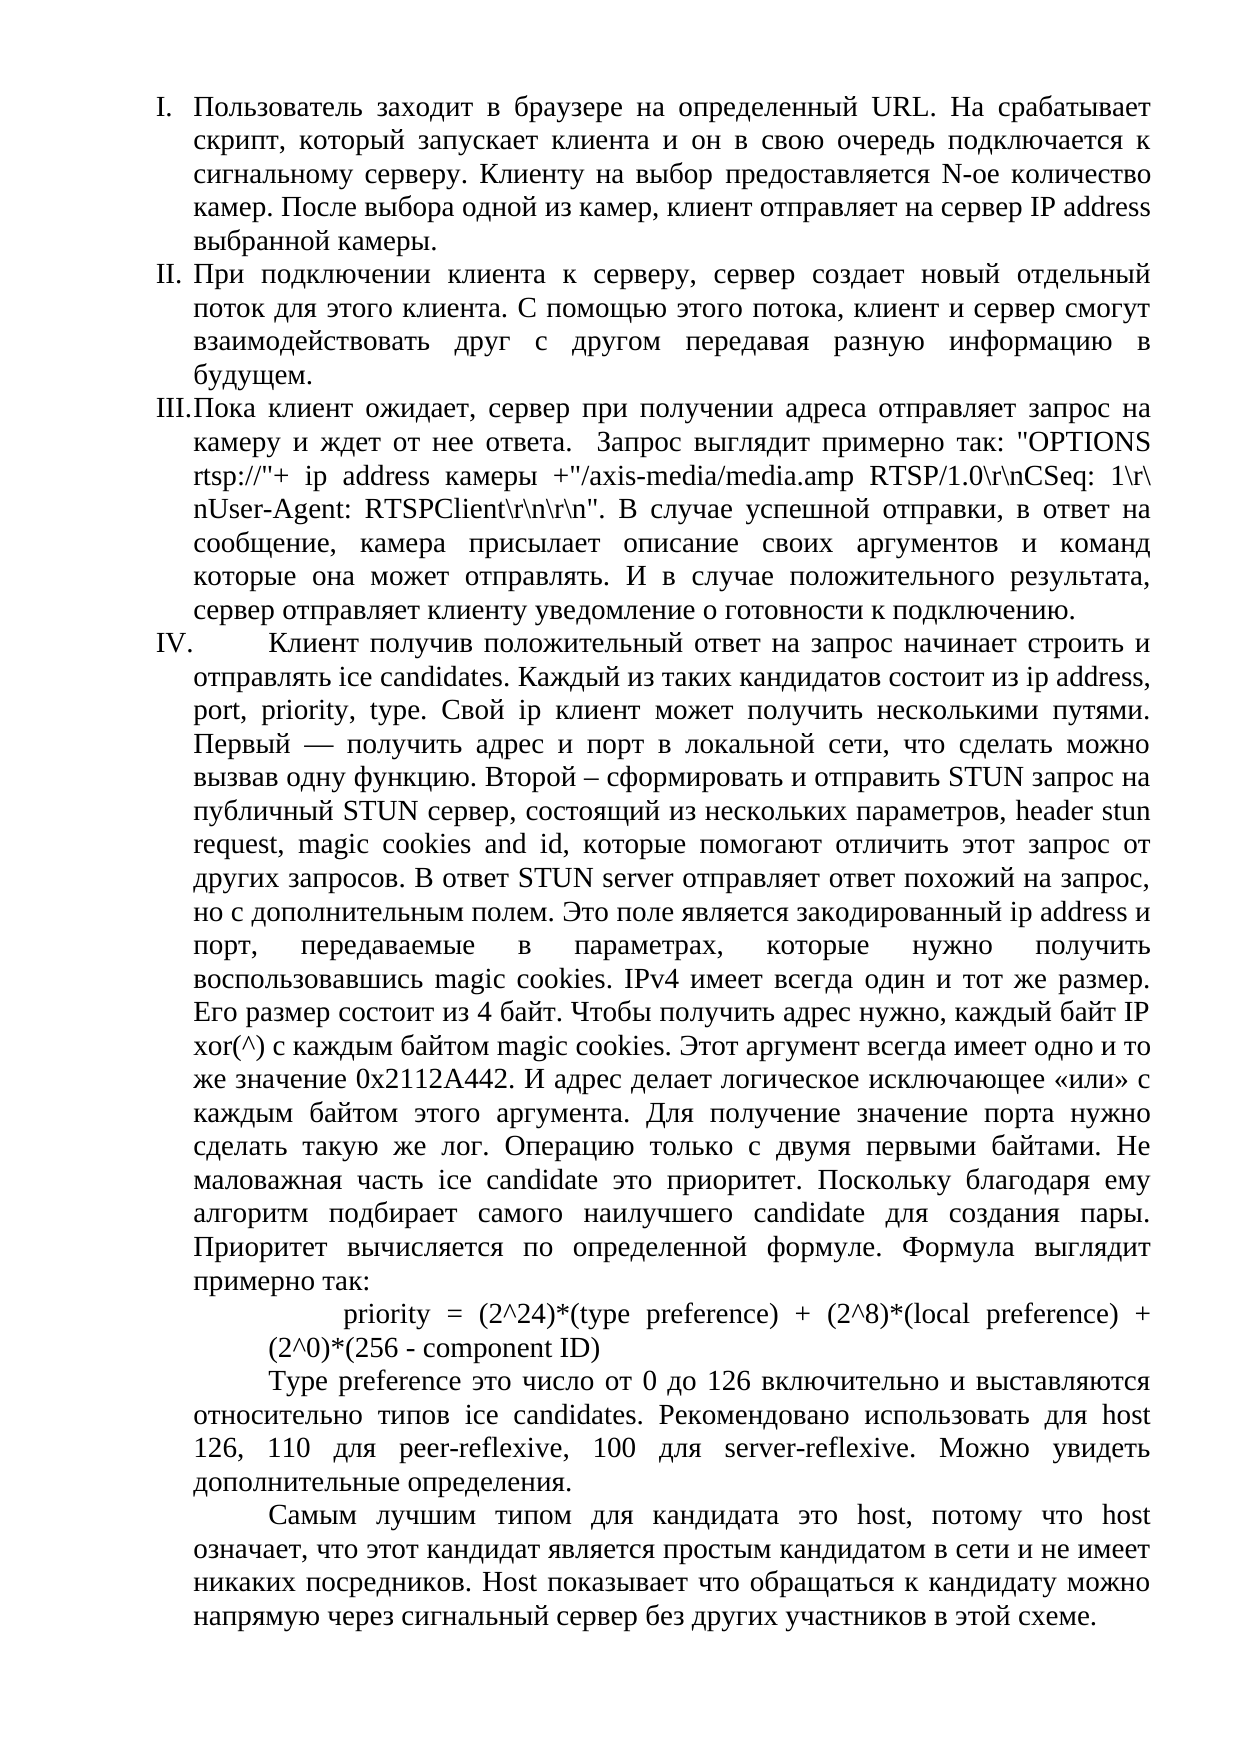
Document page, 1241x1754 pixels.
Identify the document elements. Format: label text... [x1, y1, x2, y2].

text Type preference это число от 0 до 126 включительно и выставляются относительно типов ice candidates. Рекомендовано использовать для host 126, 110 для peer-reflexive, 100 для server-reflexive. Можно увидеть дополнительные определения. [193, 1363, 1152, 1497]
list Пока клиент ожидает, сервер при получении адреса отправляет запрос на камеру и ждет от нее ответа. Запрос выглядит примерно так: "OPTIONS rtsp://"+ ip address камеры +"/axis-media/media.amp RTSP/1.0\r\nCSeq: 1\r\nUser-Agent: RTSPClient\r\n\r\n". В случае успешной отправки, в ответ на сообщение, камера присылает описание своих аргументов и команд которые она может отправлять. И в случае положительного результата, сервер отправляет клиенту уведомление о готовности к подключению. [156, 391, 1152, 625]
list Пользователь заходит в браузере на определенный URL. На срабатывает скрипт, который запускает клиента и он в свою очередь подключается к сигнальному серверу. Клиенту на выбор предоставляется N-ое количество камер. После выбора одной из камер, клиент отправляет на сервер IP address выбранной камеры. [156, 89, 1152, 256]
list Клиент получив положительный ответ на запрос начинает строить и отправлять ice candidates. Каждый из таких кандидатов состоит из ip address, port, priority, type. Свой ip клиент может получить несколькими путями. Первый — получить адрес и порт в локальной сети, что сделать можно вызвав одну функцию. Второй – сформировать и отправить STUN запрос на публичный STUN сервер, состоящий из нескольких параметров, header stun request, magic cookies and id, которые помогают отличить этот запрос от других запросов. В ответ STUN server отправляет ответ похожий на запрос, но с дополнительным полем. Это поле является закодированный ip address и порт, передаваемые в параметрах, которые нужно получить воспользовавшись magic cookies. IPv4 имеет всегда один и тот же размер. Его размер состоит из 4 байт. Чтобы получить адрес нужно, каждый байт IP xor(^) с каждым байтом magic cookies. Этот аргумент всегда имеет одно и то же значение 0x2112A442. И адрес делает логическое исключающее «или» с каждым байтом этого аргумента. Для получение значение порта нужно сделать такую же лог. Операцию только с двумя первыми байтами. Не маловажная часть ice candidate это приоритет. Поскольку благодаря ему алгоритм подбирает самого наилучшего candidate для создания пары. Приоритет вычисляется по определенной формуле. Формула выглядит примерно так: [156, 625, 1152, 1296]
list При подключении клиента к серверу, сервер создает новый отдельный поток для этого клиента. С помощью этого потока, клиент и сервер смогут взаимодействовать друг с другом передавая разную информацию в будущем. [156, 256, 1152, 391]
text priority = (2^24)*(type preference) + (2^8)*(local preference) + (2^0)*(256 - component ID) [268, 1296, 1152, 1363]
text Самым лучшим типом для кандидата это host, потому что host означает, что этот кандидат является простым кандидатом в сети и не имеет никаких посредников. Host показывает что обращаться к кандидату можно напрямую через сигнальный сервер без других участников в этой схеме. [193, 1497, 1152, 1632]
